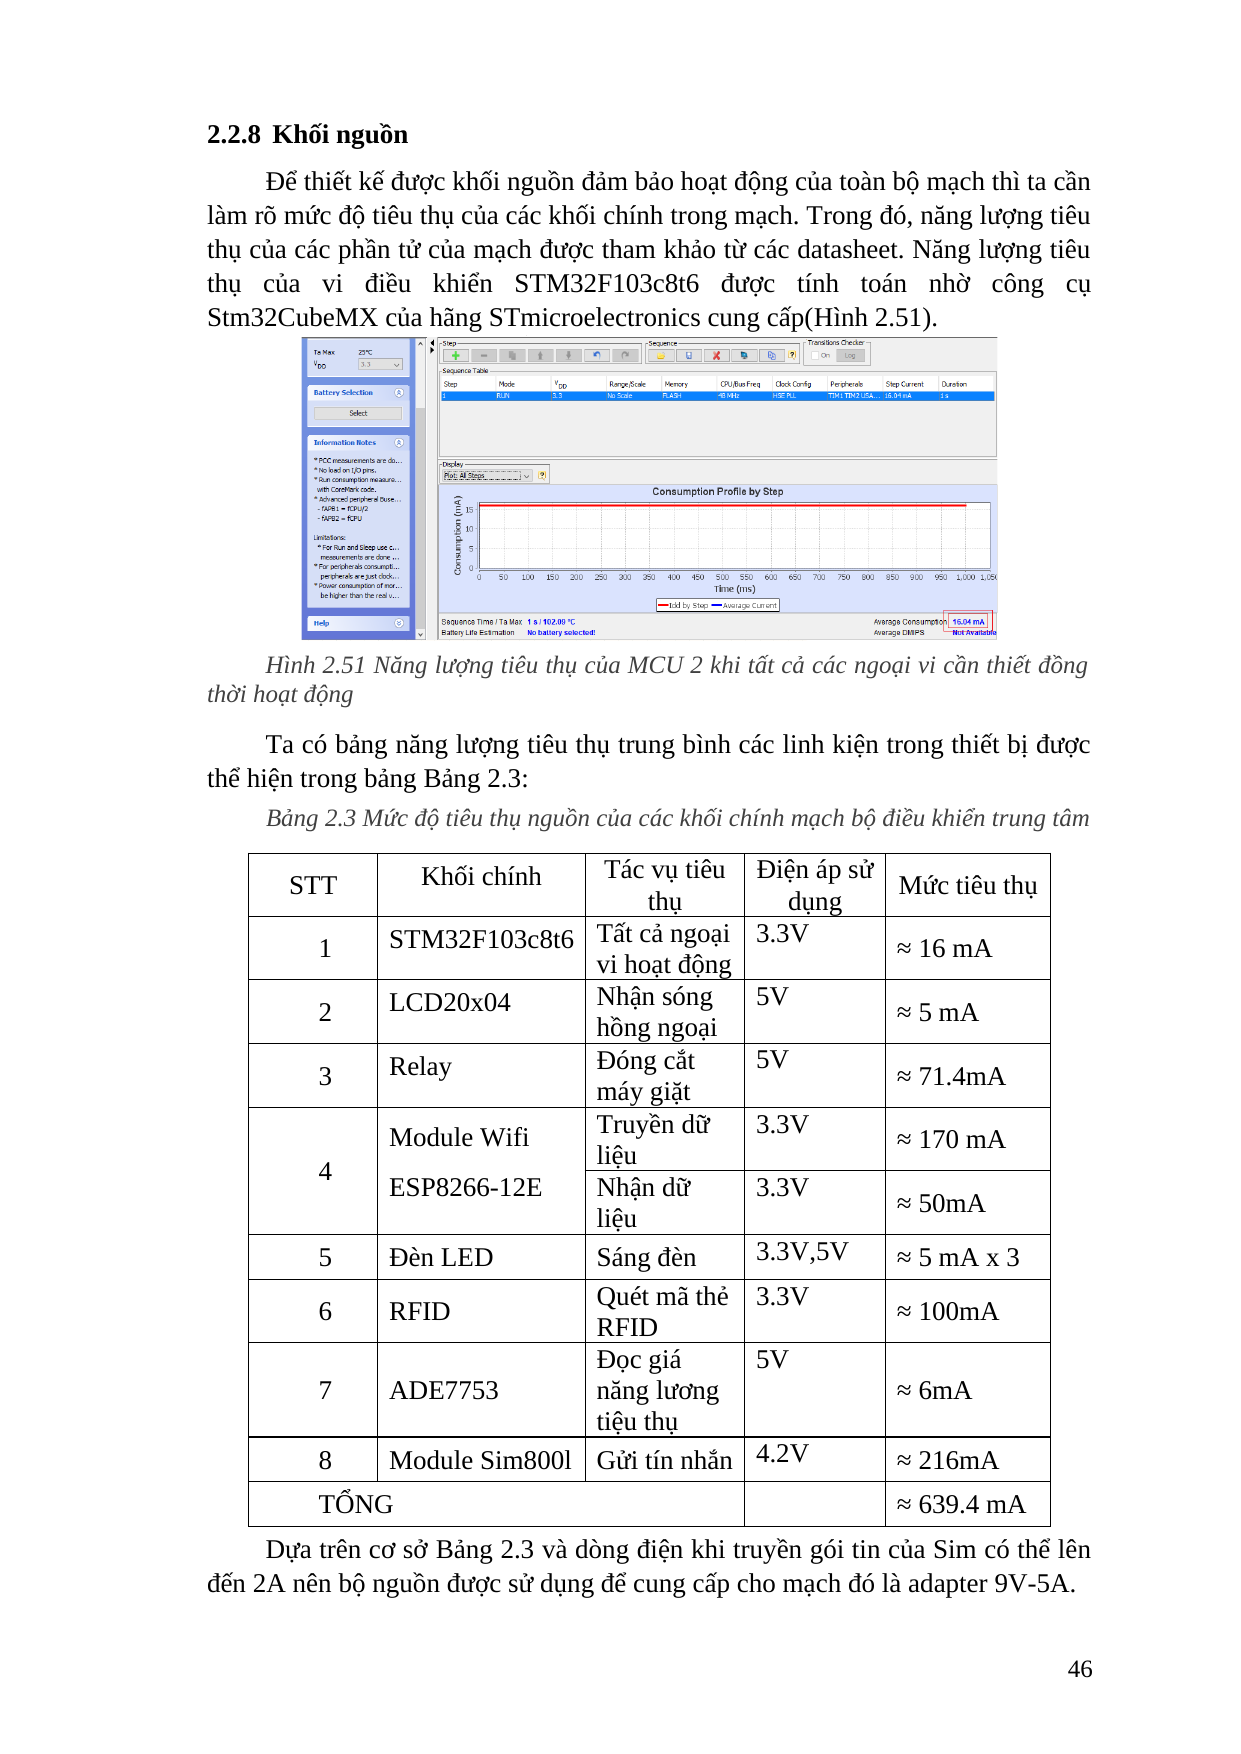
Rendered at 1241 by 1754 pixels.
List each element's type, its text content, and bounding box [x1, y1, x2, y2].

table_cell 7 [249, 1343, 377, 1436]
text Bảng 2.3 Mức độ tiêu thụ nguồn của các khối chính mạch bộ điều khiển trung tâm [207, 803, 1092, 832]
table_cell RFID [378, 1280, 585, 1342]
table_cell ADE7753 [378, 1343, 585, 1436]
table_cell ≈ 639.4 mA [886, 1482, 1050, 1526]
table_cell ≈ 50mA [886, 1171, 1050, 1234]
table_cell 5V [745, 1044, 885, 1107]
table_cell Tất cả ngoại vi hoạt động [586, 917, 744, 979]
table_cell 4 [249, 1108, 377, 1234]
table_cell 4.2V [745, 1438, 885, 1481]
table_cell Sáng đèn [586, 1235, 744, 1278]
table_cell 3.3V,5V [745, 1235, 885, 1278]
text Dựa trên cơ sở Bảng 2.3 và dòng điện khi truyền gói tin của Sim có thể lên đến 2A nên bộ nguồn được sử dụng để cung cấp cho mạch đó là adapter 9V-5A. [207, 1533, 1092, 1599]
table_cell Module Wifi ESP8266-12E [378, 1108, 585, 1234]
table_cell Đóng cắt máy giặt [586, 1044, 744, 1107]
table_header Mức tiêu thụ [886, 854, 1050, 916]
table_cell ≈ 5 mA x 3 [886, 1235, 1050, 1278]
table_cell TỔNG [249, 1482, 744, 1526]
table_cell 5V [745, 1343, 885, 1436]
table_cell ≈ 71.4mA [886, 1044, 1050, 1107]
picture [301, 335, 998, 641]
subtitle Khối nguồn [207, 118, 1092, 149]
text Ta có bảng năng lượng tiêu thụ trung bình các linh kiện trong thiết bị được thể hiện trong bảng Bảng 2.3: [207, 728, 1092, 793]
table_cell Truyền dữ liệu [586, 1108, 744, 1170]
table_cell 2 [249, 980, 377, 1042]
table_cell 6 [249, 1280, 377, 1342]
table_cell ≈ 16 mA [886, 917, 1050, 979]
table_cell Module Sim800l [378, 1438, 585, 1481]
table_cell ≈ 6mA [886, 1343, 1050, 1436]
table_cell Đèn LED [378, 1235, 585, 1278]
table_cell Nhận dữ liệu [586, 1171, 744, 1234]
table_cell 5V [745, 980, 885, 1042]
table_header STT [249, 854, 377, 916]
table_cell LCD20x04 [378, 980, 585, 1042]
table_cell 3.3V [745, 1171, 885, 1234]
table_cell Nhận sóng hồng ngoại [586, 980, 744, 1042]
table_header Điện áp sử dụng [745, 854, 885, 916]
table_cell 3.3V [745, 1108, 885, 1170]
table_cell 3 [249, 1044, 377, 1107]
table_cell STM32F103c8t6 [378, 917, 585, 979]
table_cell ≈ 170 mA [886, 1108, 1050, 1170]
table_header Tác vụ tiêu thụ [586, 854, 744, 916]
table_cell 3.3V [745, 917, 885, 979]
table_cell ≈ 216mA [886, 1438, 1050, 1481]
table_cell ≈ 100mA [886, 1280, 1050, 1342]
table_cell Quét mã thẻ RFID [586, 1280, 744, 1342]
table_cell [745, 1482, 885, 1526]
table_cell ≈ 5 mA [886, 980, 1050, 1042]
table_cell 5 [249, 1235, 377, 1278]
table_cell Relay [378, 1044, 585, 1107]
table_cell 1 [249, 917, 377, 979]
table_cell 8 [249, 1438, 377, 1481]
table_header Khối chính [378, 854, 585, 916]
table_cell Gửi tín nhắn [586, 1438, 744, 1481]
table_cell Đọc giá năng lương tiệu thụ [586, 1343, 744, 1436]
table_cell 3.3V [745, 1280, 885, 1342]
